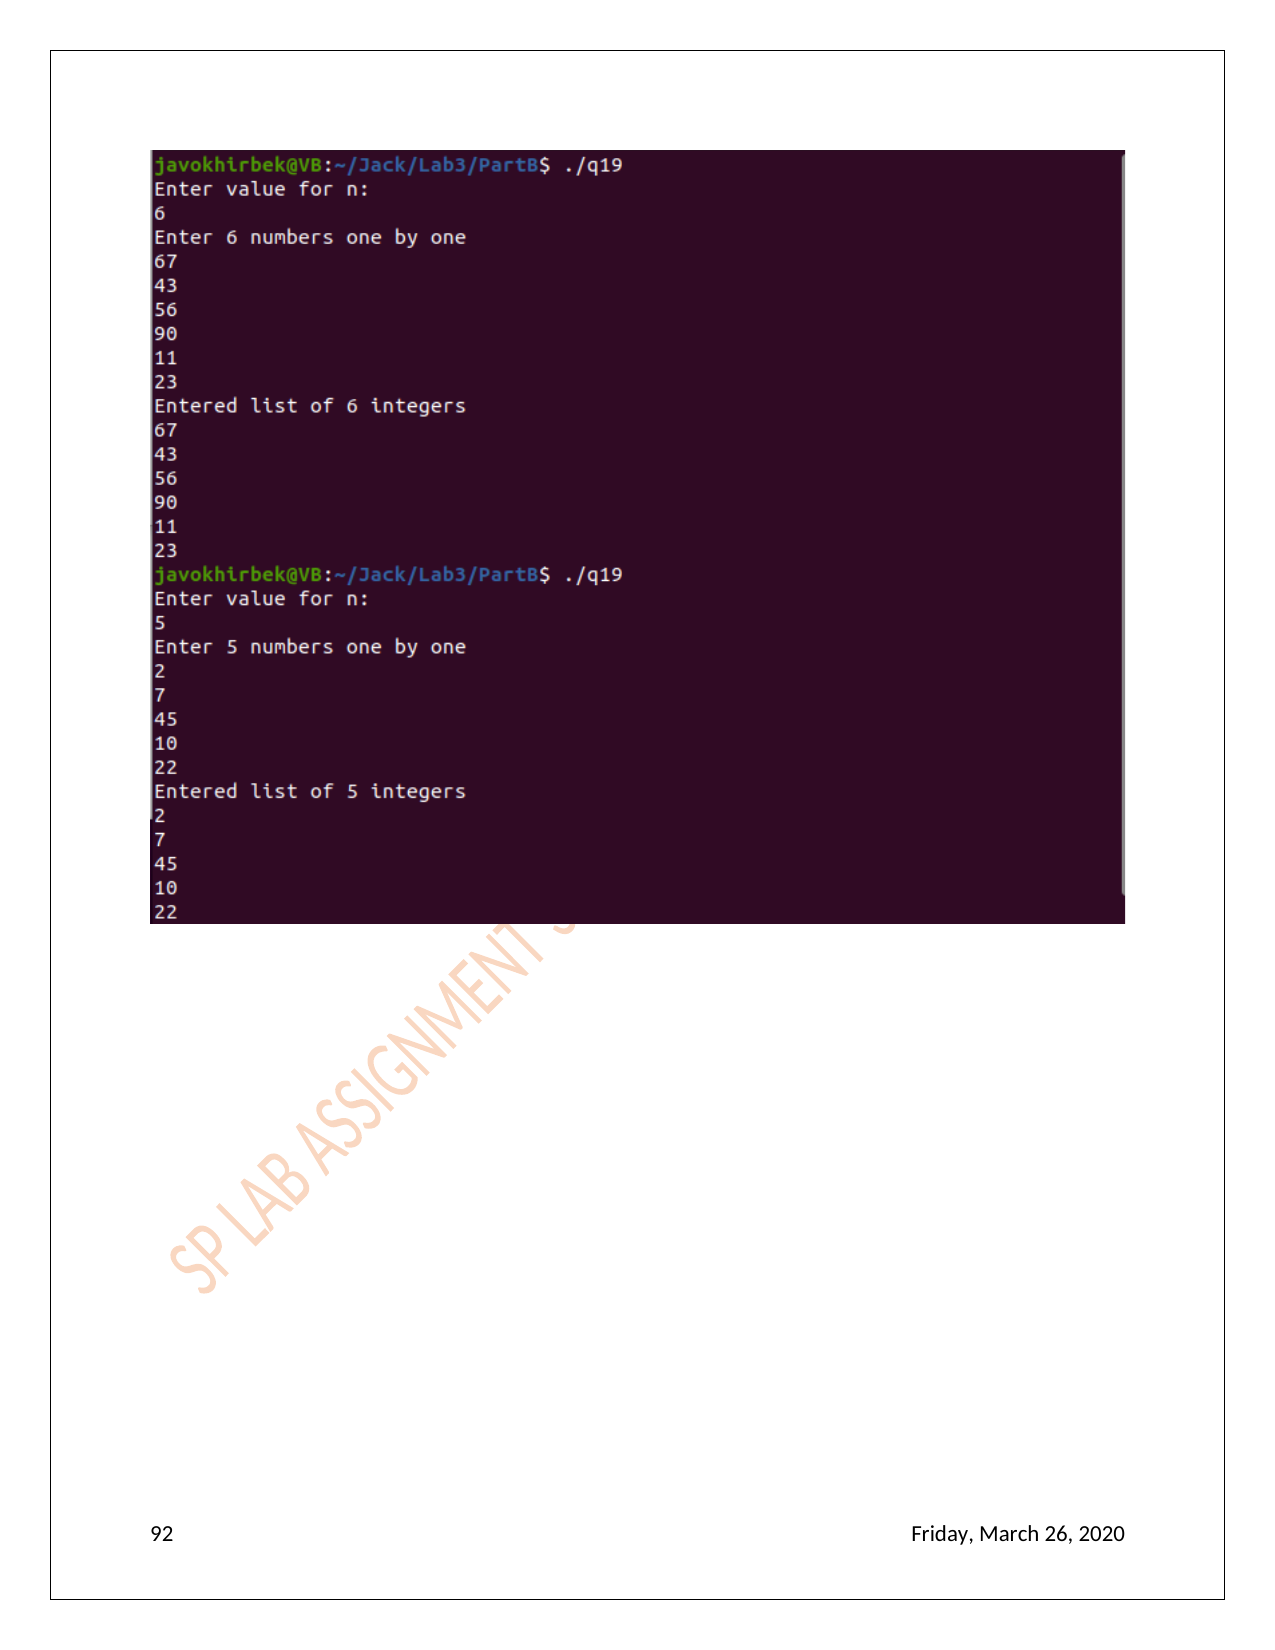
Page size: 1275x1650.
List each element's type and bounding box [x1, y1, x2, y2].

picture [150, 150, 1125, 924]
